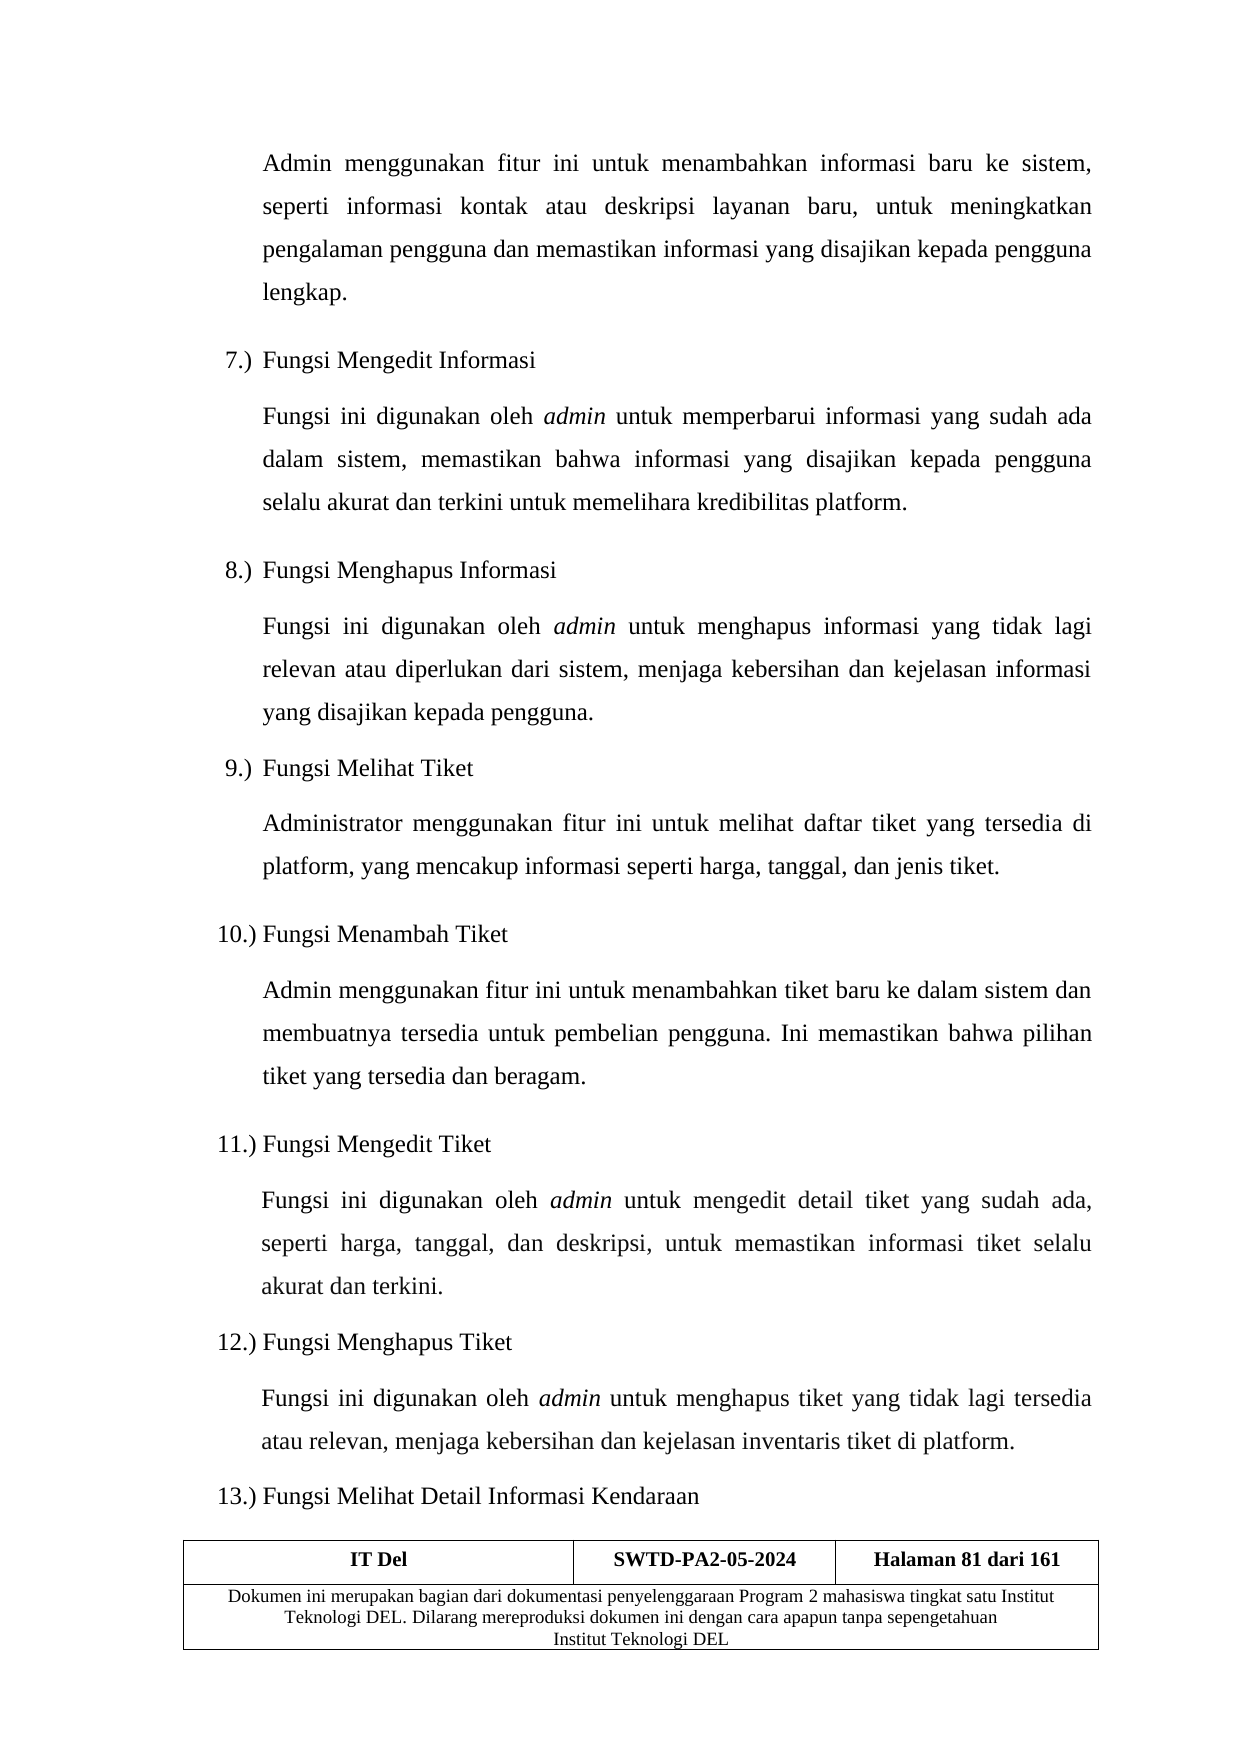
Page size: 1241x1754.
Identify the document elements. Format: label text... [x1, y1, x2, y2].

list Fungsi Menghapus Tiket [217, 1327, 1092, 1356]
list Fungsi Mengedit Informasi [225, 345, 1092, 374]
text Fungsi ini digunakan oleh admin untuk menghapus informasi yang tidak lagi relevan atau diperlukan dari sistem, menjaga kebersihan dan kejelasan informasi yang disajikan kepada pengguna. [262, 611, 1092, 726]
text Fungsi ini digunakan oleh admin untuk menghapus tiket yang tidak lagi tersedia atau relevan, menjaga kebersihan dan kejelasan inventaris tiket di platform. [261, 1383, 1092, 1454]
list Admin menggunakan fitur ini untuk menambahkan tiket baru ke dalam sistem dan membuatnya tersedia untuk pembelian pengguna. Ini memastikan bahwa pilihan tiket yang tersedia dan beragam. [262, 975, 1092, 1090]
list Admin menggunakan fitur ini untuk menambahkan informasi baru ke sistem, seperti informasi kontak atau deskripsi layanan baru, untuk meningkatkan pengalaman pengguna dan memastikan informasi yang disajikan kepada pengguna lengkap. [262, 148, 1092, 306]
text Fungsi ini digunakan oleh admin untuk mengedit detail tiket yang sudah ada, seperti harga, tanggal, dan deskripsi, untuk memastikan informasi tiket selalu akurat dan terkini. [261, 1185, 1092, 1228]
list Administrator menggunakan fitur ini untuk melihat daftar tiket yang tersedia di platform, yang mencakup informasi seperti harga, tanggal, dan jenis tiket. [262, 808, 1092, 880]
list Fungsi Melihat Detail Informasi Kendaraan [217, 1481, 1092, 1510]
list Fungsi Menghapus Informasi [225, 555, 1092, 584]
list Fungsi Mengedit Tiket [172, 1129, 1092, 1158]
list Fungsi Menambah Tiket [217, 919, 1092, 948]
list Fungsi Melihat Tiket [225, 753, 1092, 781]
text Fungsi ini digunakan oleh admin untuk mengedit detail tiket yang sudah ada, seperti harga, tanggal, dan deskripsi, untuk memastikan informasi tiket selalu akurat dan terkini. [261, 1257, 1092, 1300]
text Fungsi ini digunakan oleh admin untuk memperbarui informasi yang sudah ada dalam sistem, memastikan bahwa informasi yang disajikan kepada pengguna selalu akurat dan terkini untuk memelihara kredibilitas platform. [262, 401, 1092, 516]
